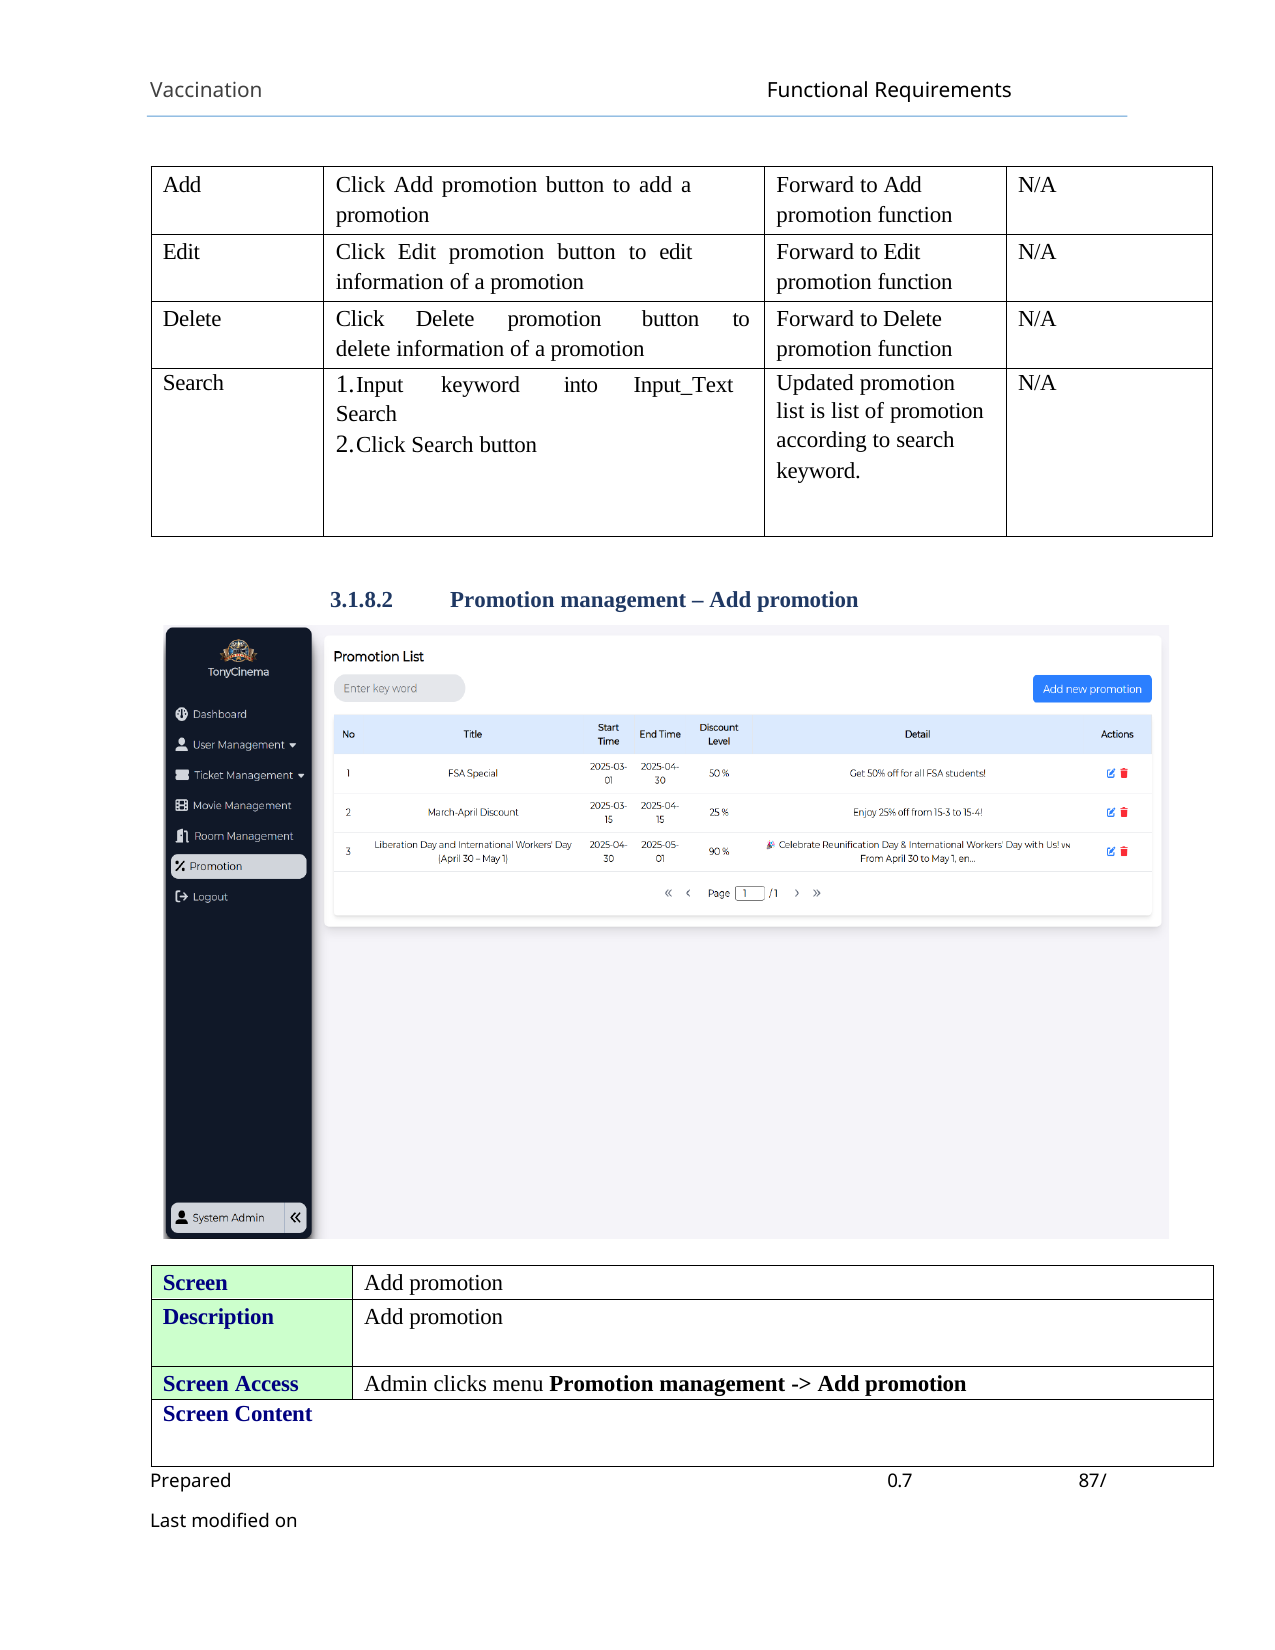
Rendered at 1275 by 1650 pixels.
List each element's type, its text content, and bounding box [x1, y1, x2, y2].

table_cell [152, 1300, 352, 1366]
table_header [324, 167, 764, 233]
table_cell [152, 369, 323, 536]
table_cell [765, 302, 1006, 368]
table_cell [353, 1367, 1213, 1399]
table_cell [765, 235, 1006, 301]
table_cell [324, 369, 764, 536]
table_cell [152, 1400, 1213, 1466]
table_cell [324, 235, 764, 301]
picture [163, 625, 1170, 1239]
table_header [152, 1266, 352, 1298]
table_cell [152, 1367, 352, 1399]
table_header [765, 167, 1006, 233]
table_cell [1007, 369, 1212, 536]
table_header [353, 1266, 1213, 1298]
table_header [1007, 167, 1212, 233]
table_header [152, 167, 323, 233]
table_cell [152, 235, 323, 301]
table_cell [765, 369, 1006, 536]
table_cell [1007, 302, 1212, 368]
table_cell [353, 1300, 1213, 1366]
subtitle Promotion management – Add promotion [330, 586, 1275, 613]
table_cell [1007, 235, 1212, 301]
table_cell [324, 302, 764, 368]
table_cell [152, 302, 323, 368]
